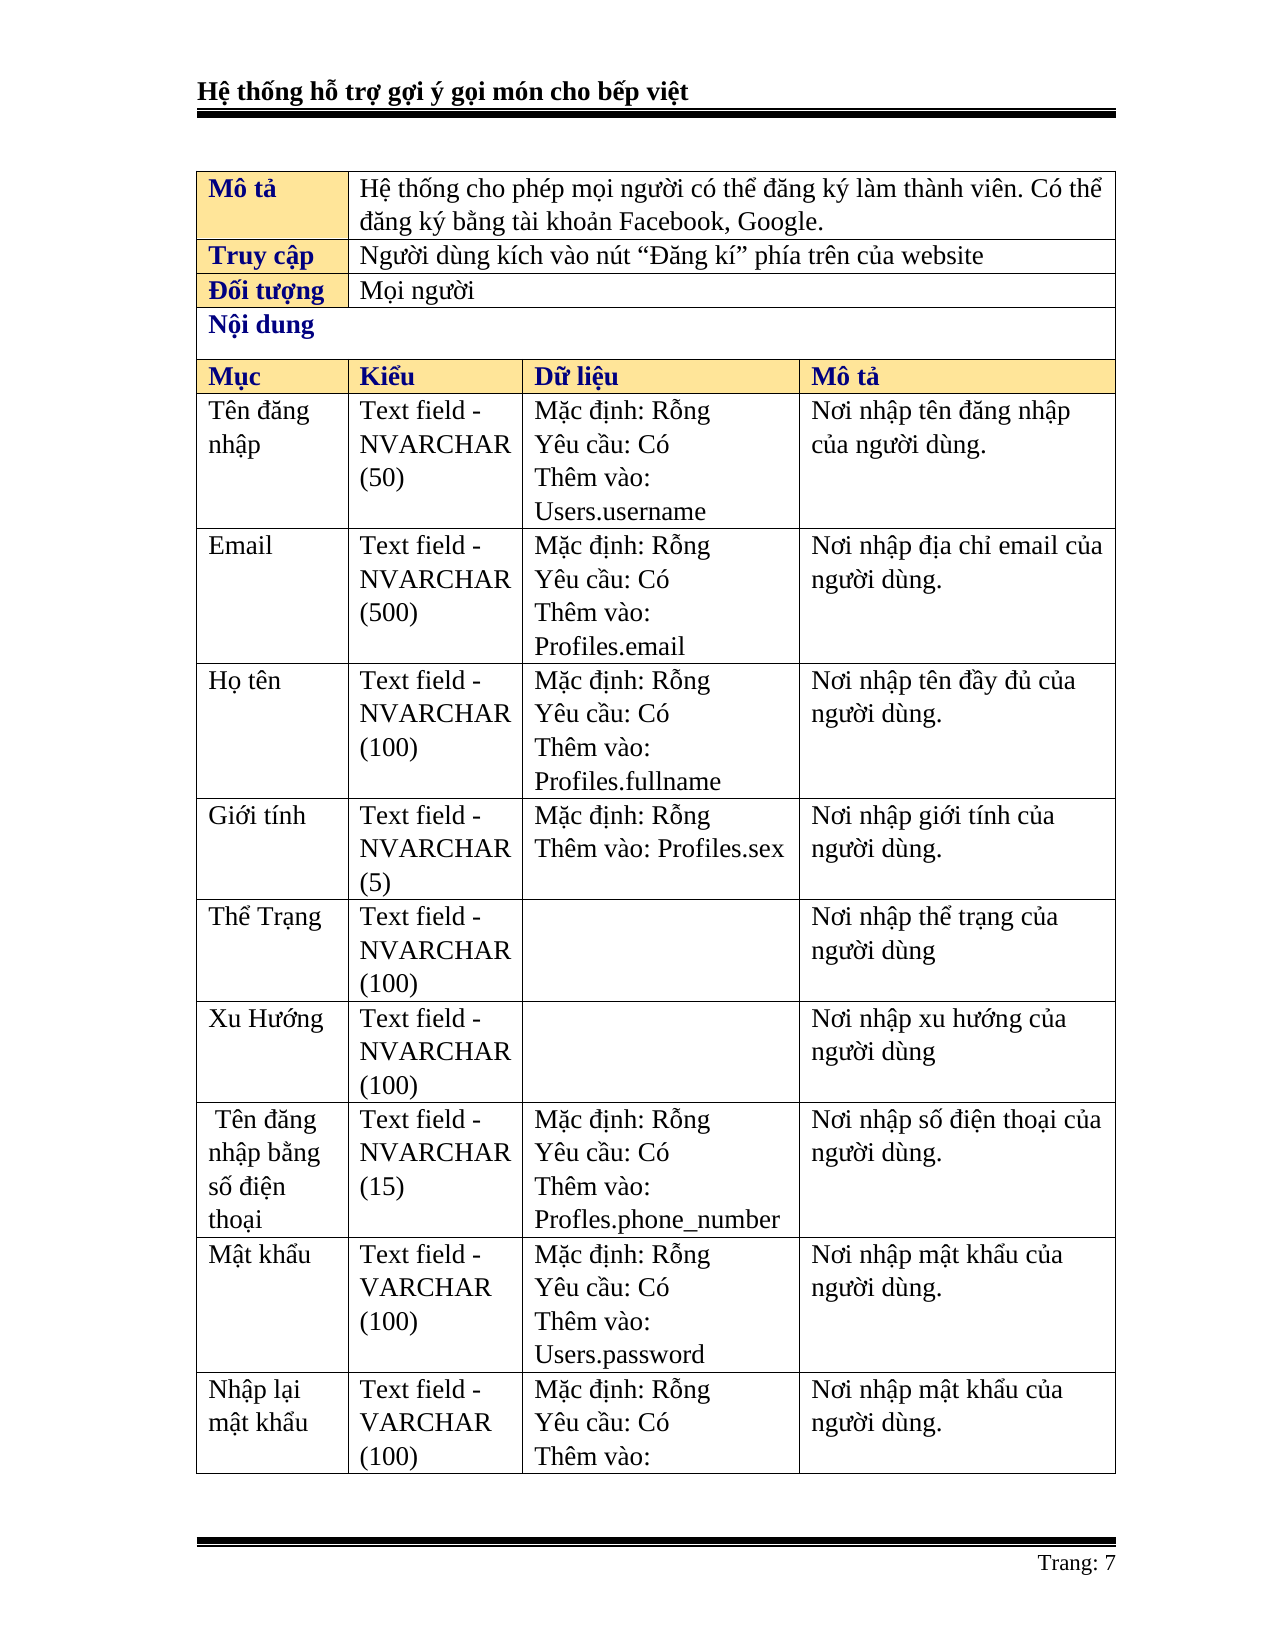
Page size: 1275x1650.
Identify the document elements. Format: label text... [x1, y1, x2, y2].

table_cell Mật khẩu [197, 1238, 348, 1372]
table_cell Kiểu [349, 360, 522, 393]
table_cell Xu Hướng [197, 1002, 348, 1102]
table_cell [523, 1373, 799, 1473]
table_cell Hệ thống cho phép mọi người có thể đăng ký làm thành viên. Có thể đăng ký bằng tài khoản Facebook, Google. [349, 172, 1115, 238]
table_cell Nơi nhập số điện thoại của người dùng. [800, 1103, 1115, 1237]
table_cell [523, 900, 799, 1001]
table_cell Mặc định: Rỗng Thêm vào: Profiles.sex [523, 799, 799, 899]
table_cell Nơi nhập địa chỉ email của người dùng. [800, 529, 1115, 663]
table_cell Nội dung [197, 308, 1115, 359]
table_cell Mô tả [197, 172, 348, 238]
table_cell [800, 1373, 1115, 1473]
table_cell Text field - NVARCHAR (5) [349, 799, 522, 899]
table_cell Nơi nhập tên đầy đủ của người dùng. [800, 664, 1115, 798]
table_cell Đối tượng [197, 274, 348, 307]
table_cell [349, 1373, 522, 1473]
table_cell Text field - VARCHAR (100) [349, 1238, 522, 1372]
table_cell [523, 1002, 799, 1102]
table_cell Dữ liệu [523, 360, 799, 393]
table_cell Text field - NVARCHAR (100) [349, 664, 522, 798]
table_cell Text field - NVARCHAR (50) [349, 394, 522, 528]
table_cell Nơi nhập thể trạng của người dùng [800, 900, 1115, 1001]
table_cell Nơi nhập tên đăng nhập của người dùng. [800, 394, 1115, 528]
table_cell Mục [197, 360, 348, 393]
table_cell Mặc định: Rỗng Yêu cầu: Có Thêm vào: Profiles.fullname [523, 664, 799, 798]
table_cell Truy cập [197, 240, 348, 273]
table_cell Mặc định: Rỗng Yêu cầu: Có Thêm vào: Users.username [523, 394, 799, 528]
table_cell Mặc định: Rỗng Yêu cầu: Có Thêm vào: Profiles.email [523, 529, 799, 663]
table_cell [197, 1373, 348, 1473]
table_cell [523, 1238, 799, 1372]
table_cell Mọi người [349, 274, 1115, 307]
table_cell Nơi nhập mật khẩu của người dùng. [800, 1238, 1115, 1372]
table_cell Nơi nhập giới tính của người dùng. [800, 799, 1115, 899]
table_cell Mặc định: Rỗng Yêu cầu: Có Thêm vào: Profles.phone_number [523, 1103, 799, 1237]
table_cell Giới tính [197, 799, 348, 899]
table_cell Text field - NVARCHAR (15) [349, 1103, 522, 1237]
table_cell Mô tả [800, 360, 1115, 393]
table_cell Text field - NVARCHAR (100) [349, 900, 522, 1001]
table_cell Thể Trạng [197, 900, 348, 1001]
table_cell Người dùng kích vào nút “Đăng kí” phía trên của website [349, 240, 1115, 273]
table_cell Text field - NVARCHAR (100) [349, 1002, 522, 1102]
table_cell Text field - NVARCHAR (500) [349, 529, 522, 663]
table_cell Họ tên [197, 664, 348, 798]
table_cell Tên đăng nhập bằng số điện thoại [197, 1103, 348, 1237]
table_cell Nơi nhập xu hướng của người dùng [800, 1002, 1115, 1102]
table_cell Email [197, 529, 348, 663]
table_cell Tên đăng nhập [197, 394, 348, 528]
